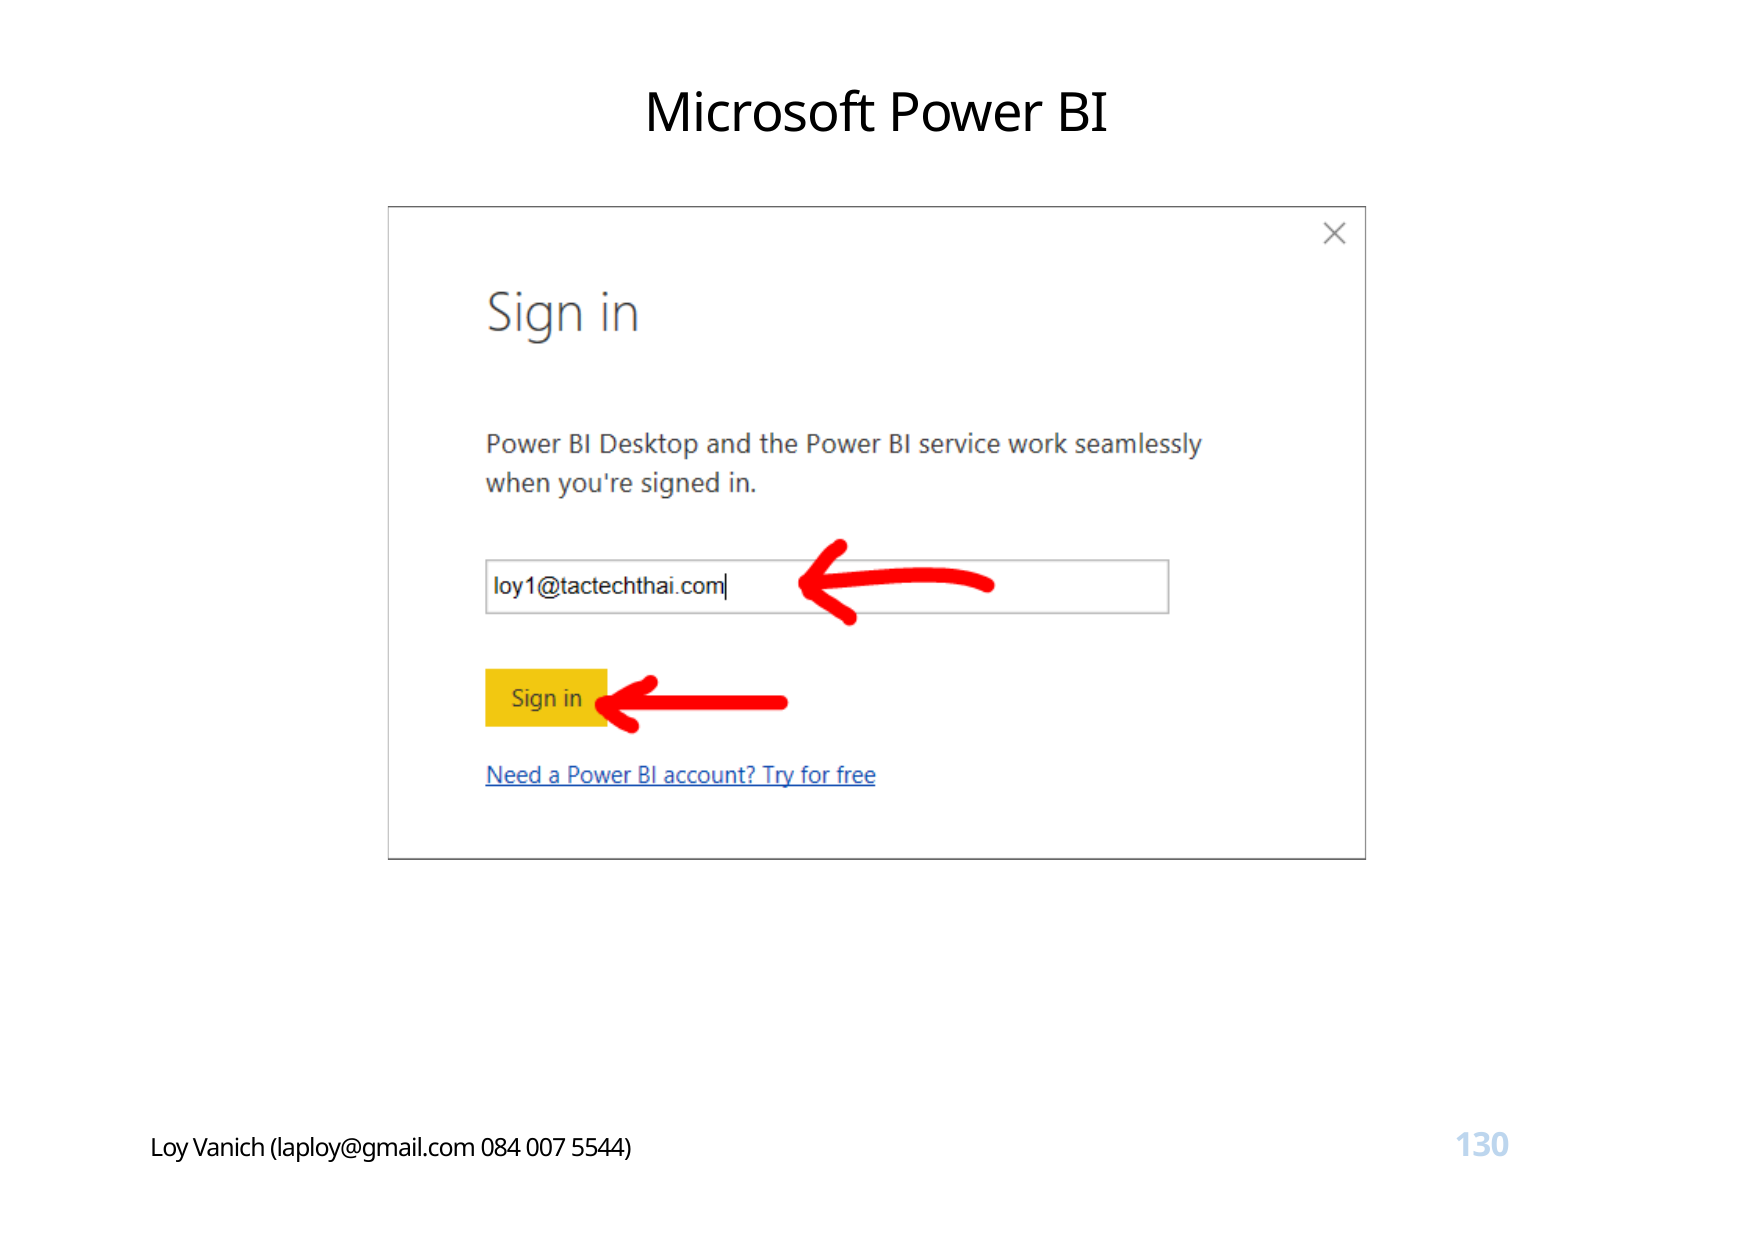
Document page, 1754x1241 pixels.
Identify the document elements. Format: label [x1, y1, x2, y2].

picture [387, 206, 1367, 860]
